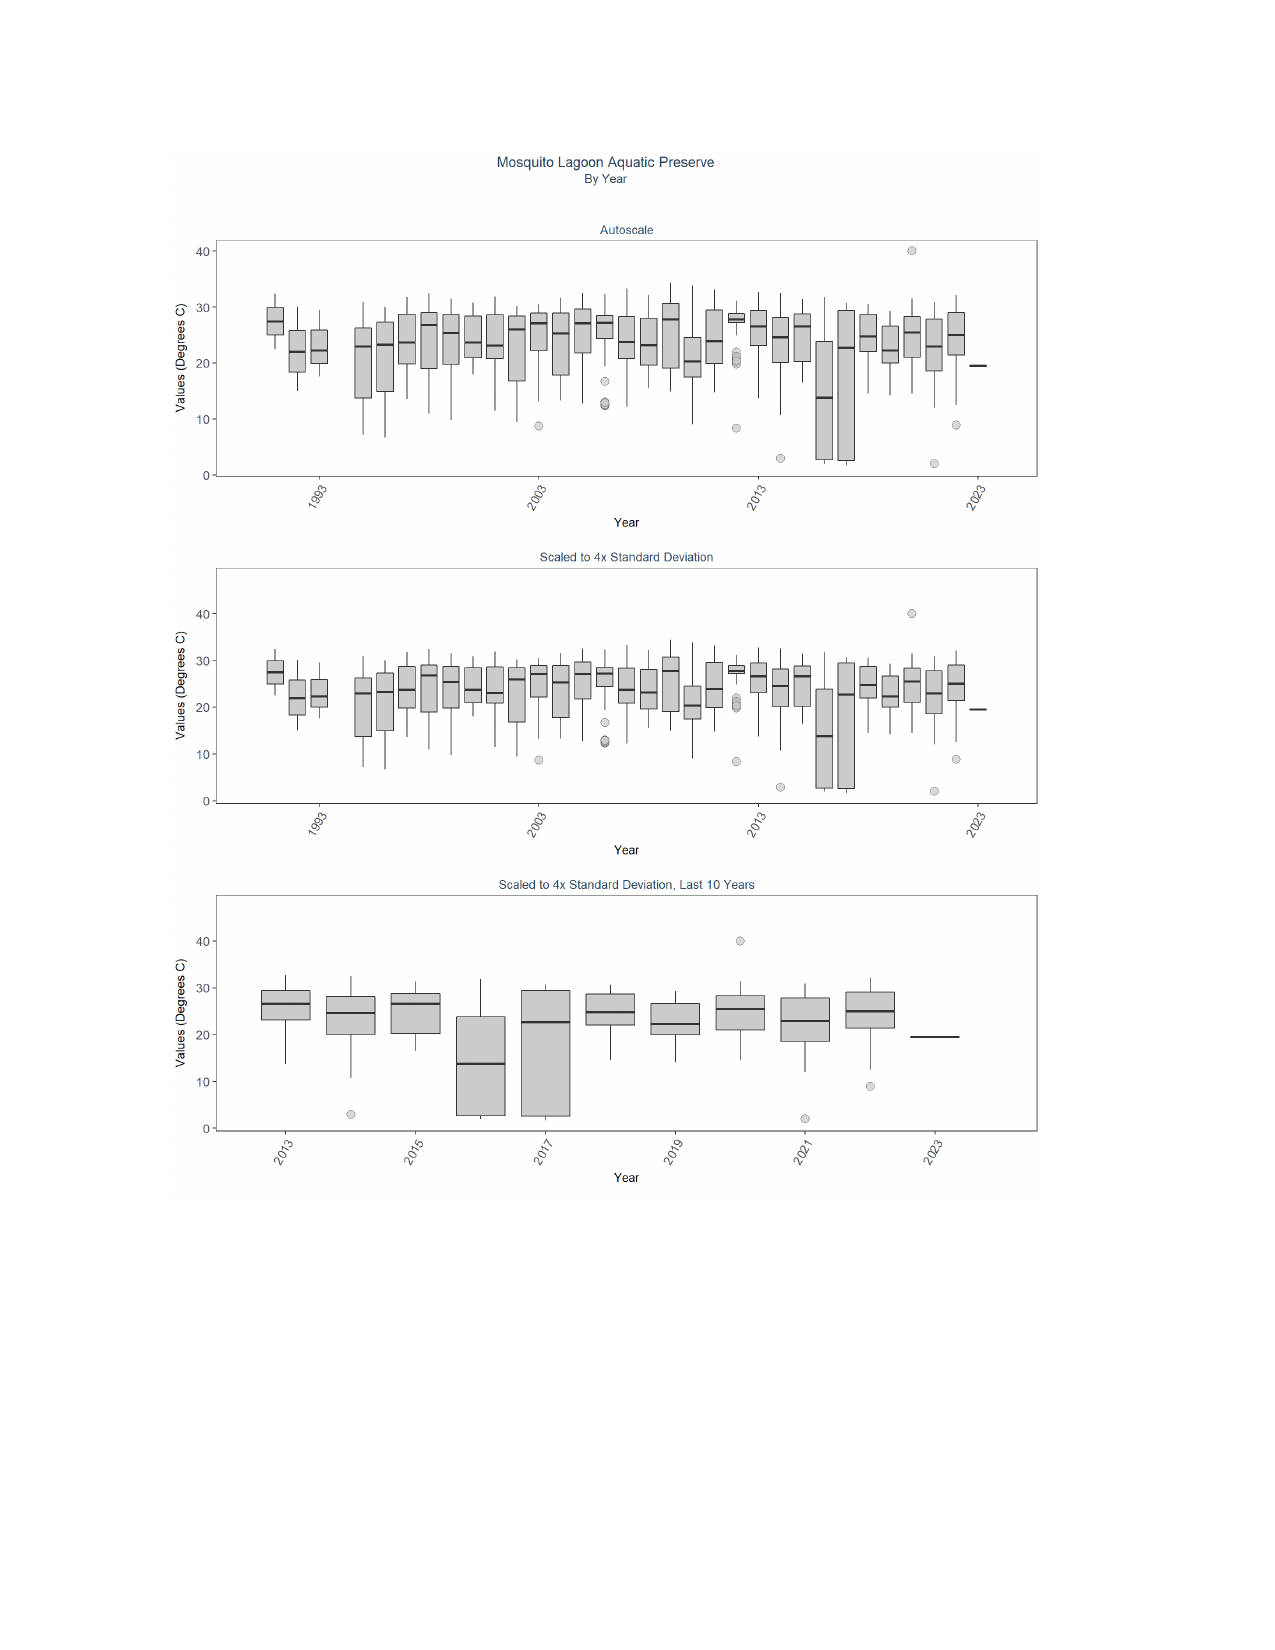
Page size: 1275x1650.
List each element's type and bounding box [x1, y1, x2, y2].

picture [168, 150, 1044, 1200]
